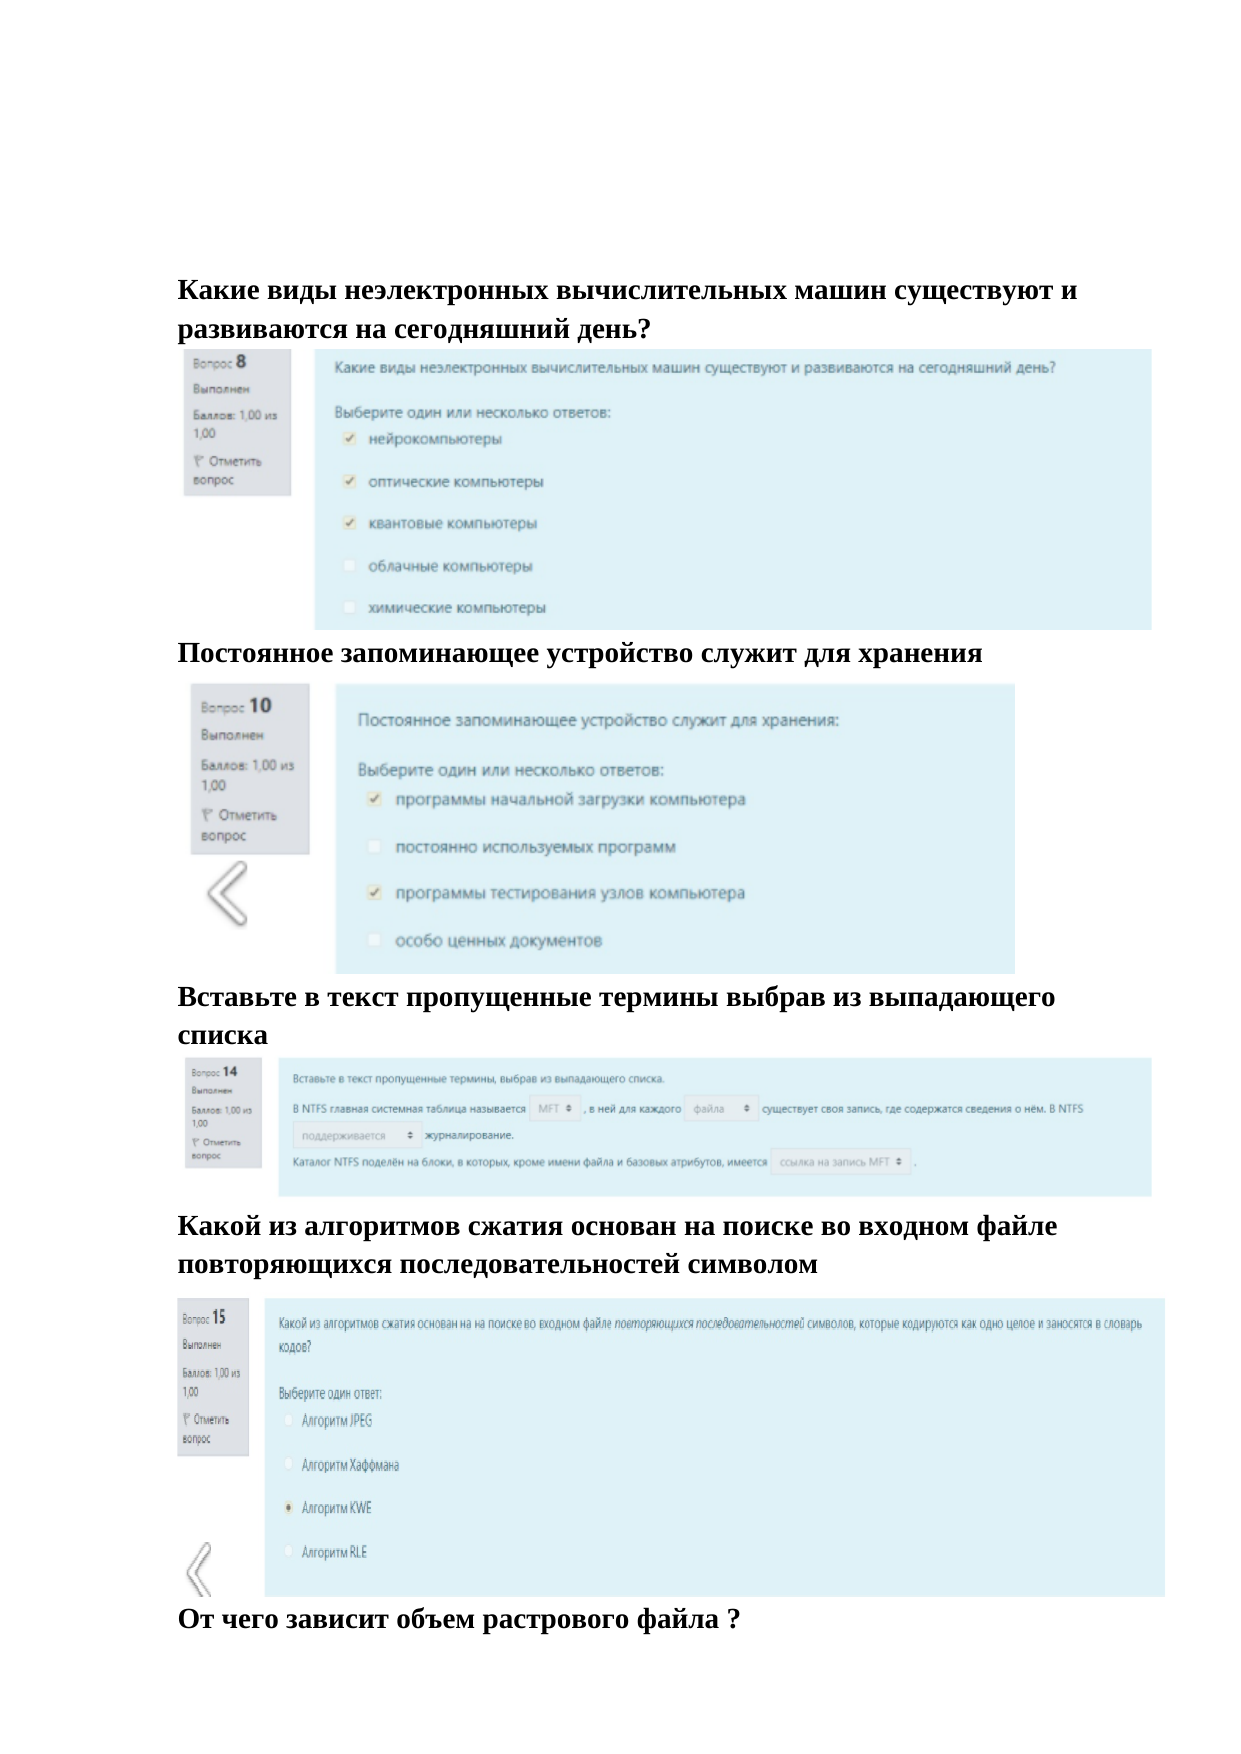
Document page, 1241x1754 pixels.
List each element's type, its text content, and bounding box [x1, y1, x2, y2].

picture [177, 349, 1152, 630]
text Какой из алгоритмов сжатия основан на поиске во входном файле повторяющихся последовательностей символом [177, 1208, 1152, 1280]
text Вставьте в текст пропущенные термины выбрав из выпадающего списка [177, 979, 1152, 1051]
text От чего зависит объем растрового файла ? [177, 1601, 1152, 1635]
picture [177, 1285, 1170, 1597]
picture [177, 1055, 1152, 1203]
text Постоянное запоминающее устройство служит для хранения [177, 635, 1152, 668]
text Какие виды неэлектронных вычислительных машин существуют и развиваются на сегодняшний день? [177, 272, 1152, 344]
picture [177, 673, 1015, 974]
